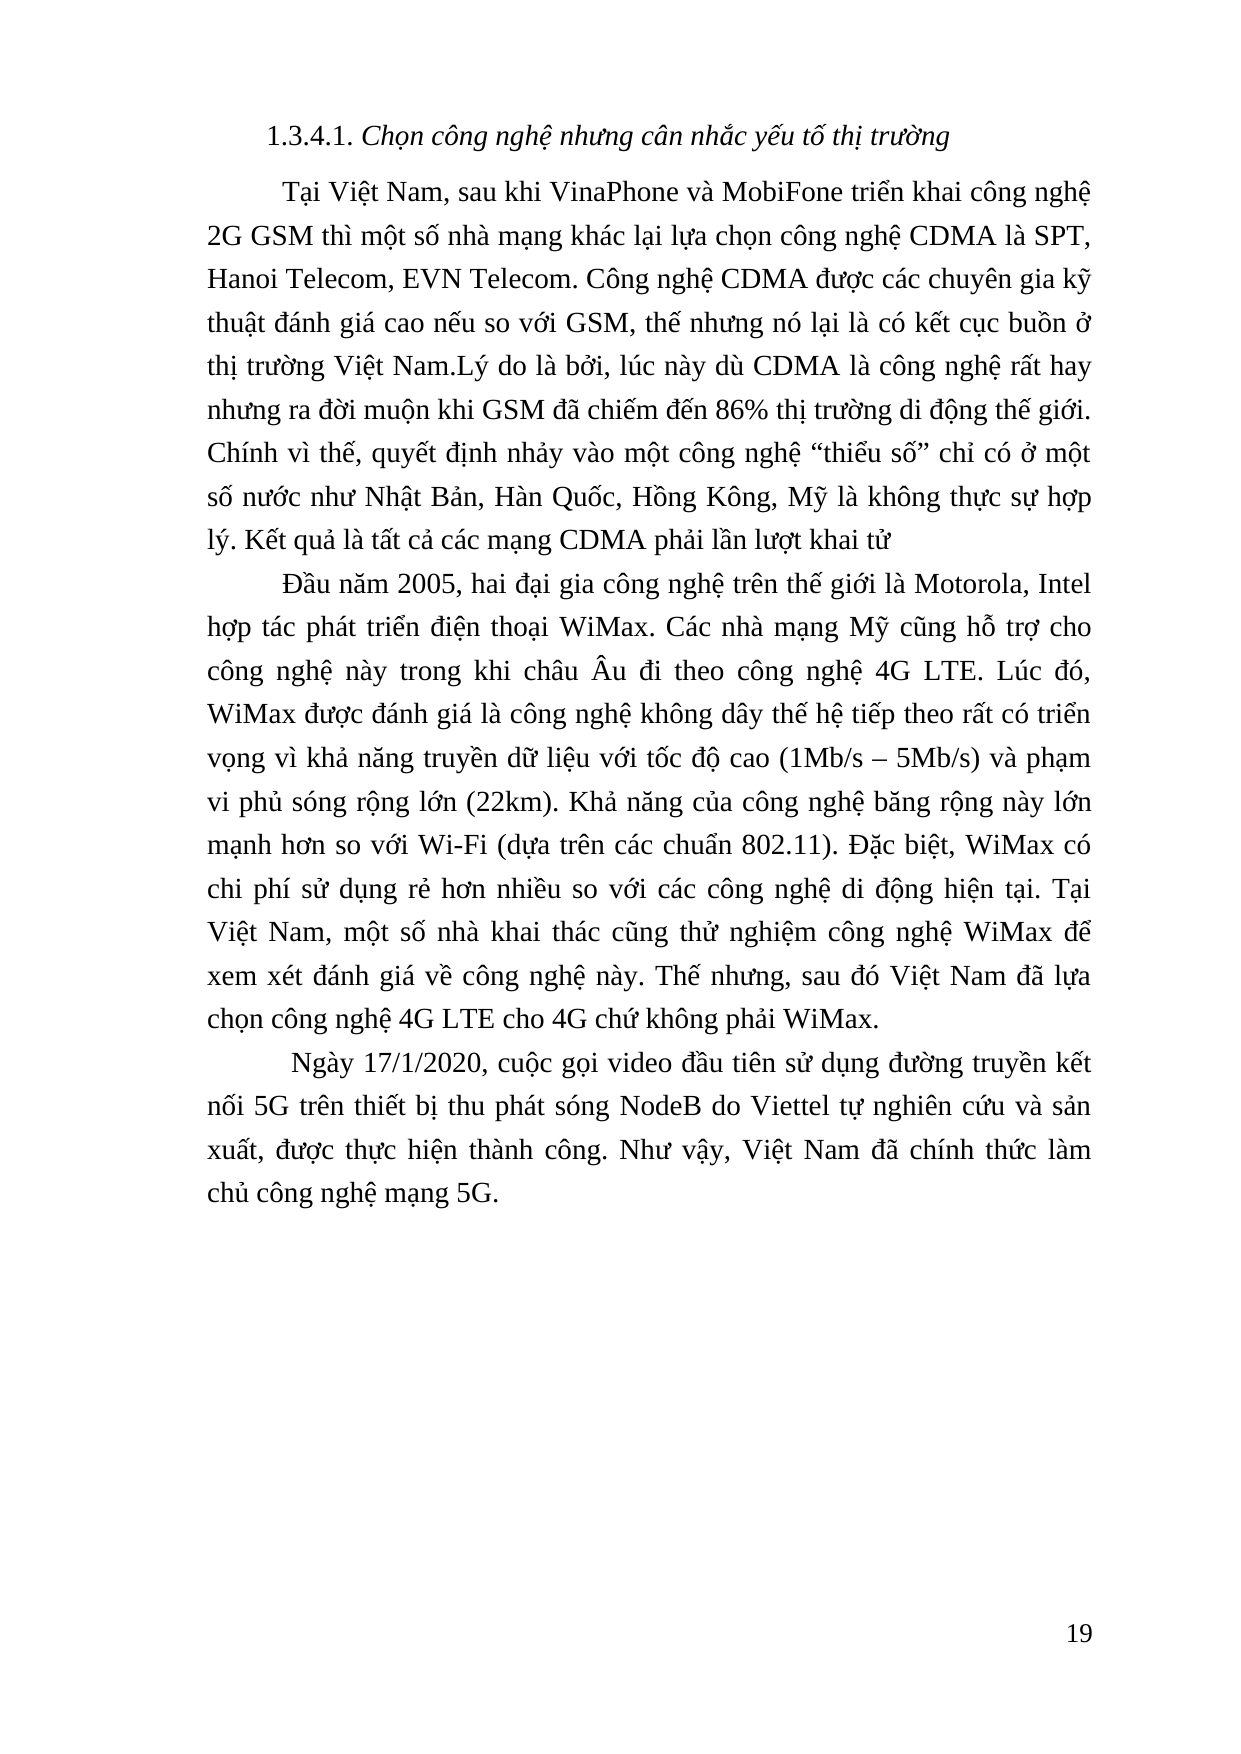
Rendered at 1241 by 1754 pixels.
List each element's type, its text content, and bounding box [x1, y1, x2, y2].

text Ngày 17/1/2020, cuộc gọi video đầu tiên sử dụng đường truyền kết nối 5G trên thiết bị thu phát sóng NodeB do Viettel tự nghiên cứu và sản xuất, được thực hiện thành công. Như vậy, Việt Nam đã chính thức làm chủ công nghệ mạng 5G. [207, 1045, 1092, 1209]
text Tại Việt Nam, sau khi VinaPhone và MobiFone triển khai công nghệ 2G GSM thì một số nhà mạng khác lại lựa chọn công nghệ CDMA là SPT, Hanoi Telecom, EVN Telecom. Công nghệ CDMA được các chuyên gia kỹ thuật đánh giá cao nếu so với GSM, thế nhưng nó lại là có kết cục buồn ở thị trường Việt Nam.Lý do là bởi, lúc này dù CDMA là công nghệ rất hay nhưng ra đời muộn khi GSM đã chiếm đến 86% thị trường di động thế giới. Chính vì thế, quyết định nhảy vào một công nghệ “thiểu số” chỉ có ở một số nước như Nhật Bản, Hàn Quốc, Hồng Kông, Mỹ là không thực sự hợp lý. Kết quả là tất cả các mạng CDMA phải lần lượt khai tử [207, 174, 1092, 556]
text Đầu năm 2005, hai đại gia công nghệ trên thế giới là Motorola, Intel hợp tác phát triển điện thoại WiMax. Các nhà mạng Mỹ cũng hỗ trợ cho công nghệ này trong khi châu Âu đi theo công nghệ 4G LTE. Lúc đó, WiMax được đánh giá là công nghệ không dây thế hệ tiếp theo rất có triển vọng vì khả năng truyền dữ liệu với tốc độ cao (1Mb/s – 5Mb/s) và phạm vi phủ sóng rộng lớn (22km). Khả năng của công nghệ băng rộng này lớn mạnh hơn so với Wi-Fi (dựa trên các chuẩn 802.11). Đặc biệt, WiMax có chi phí sử dụng rẻ hơn nhiều so với các công nghệ di động hiện tại. Tại Việt Nam, một số nhà khai thác cũng thử nghiệm công nghệ WiMax để xem xét đánh giá về công nghệ này. Thế nhưng, sau đó Việt Nam đã lựa chọn công nghệ 4G LTE cho 4G chứ không phải WiMax. [207, 566, 1092, 1035]
subtitle Chọn công nghệ nhưng cân nhắc yếu tố thị trường [177, 118, 1092, 152]
